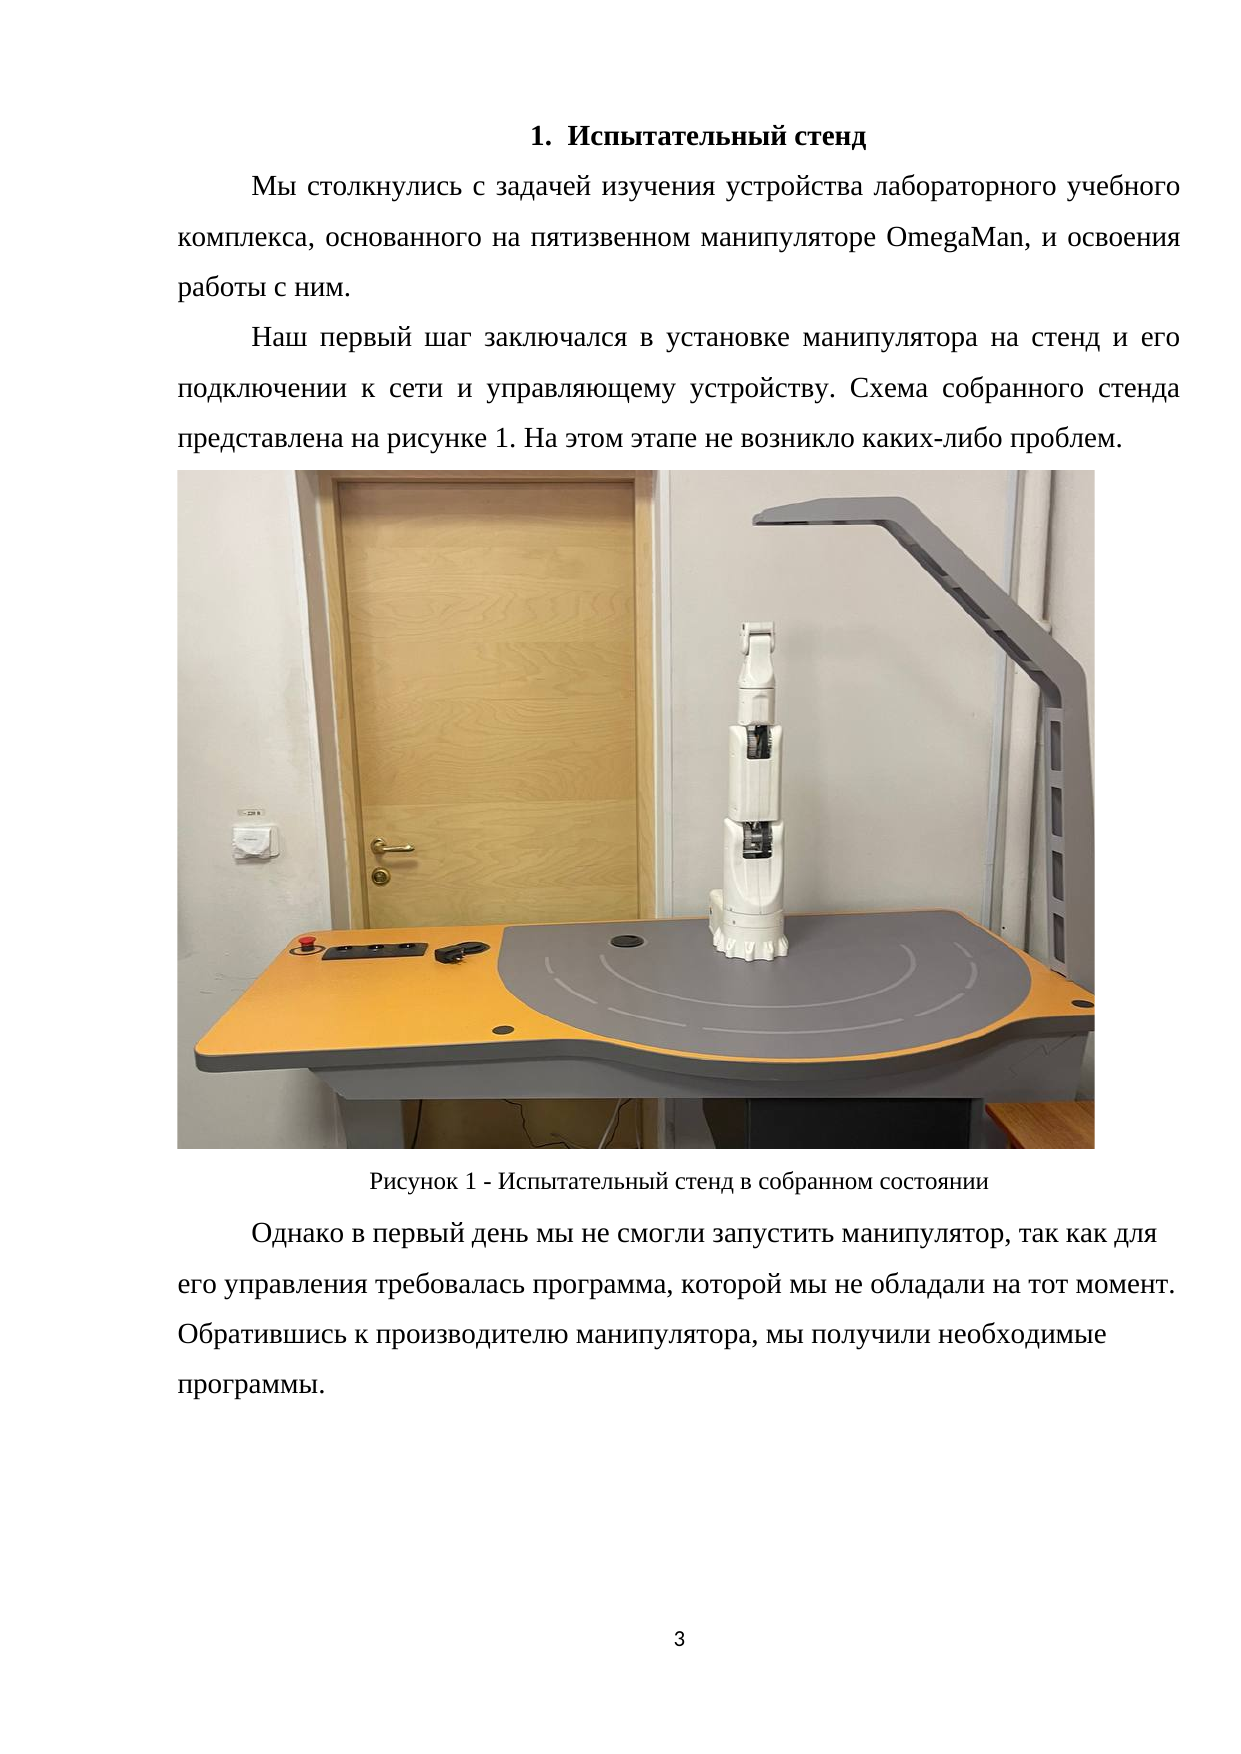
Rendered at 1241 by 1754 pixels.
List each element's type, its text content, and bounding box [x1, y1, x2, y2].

text Наш первый шаг заключался в установке манипулятора на стенд и его подключении к сети и управляющему устройству. Схема собранного стенда представлена на рисунке 1. На этом этапе не возникло каких-либо проблем. [177, 319, 1181, 453]
text Рисунок 1 - Испытательный стенд в собранном состоянии [177, 1166, 1181, 1194]
list Испытательный стенд [215, 118, 1181, 152]
text Мы столкнулись с задачей изучения устройства лабораторного учебного комплекса, основанного на пятизвенном манипуляторе OmegaMan, и освоения работы с ним. [177, 168, 1181, 303]
picture [177, 470, 1095, 1149]
text Однако в первый день мы не смогли запустить манипулятор, так как для его управления требовалась программа, которой мы не обладали на тот момент. Обратившись к производителю манипулятора, мы получили необходимые программы. [177, 1215, 1181, 1400]
